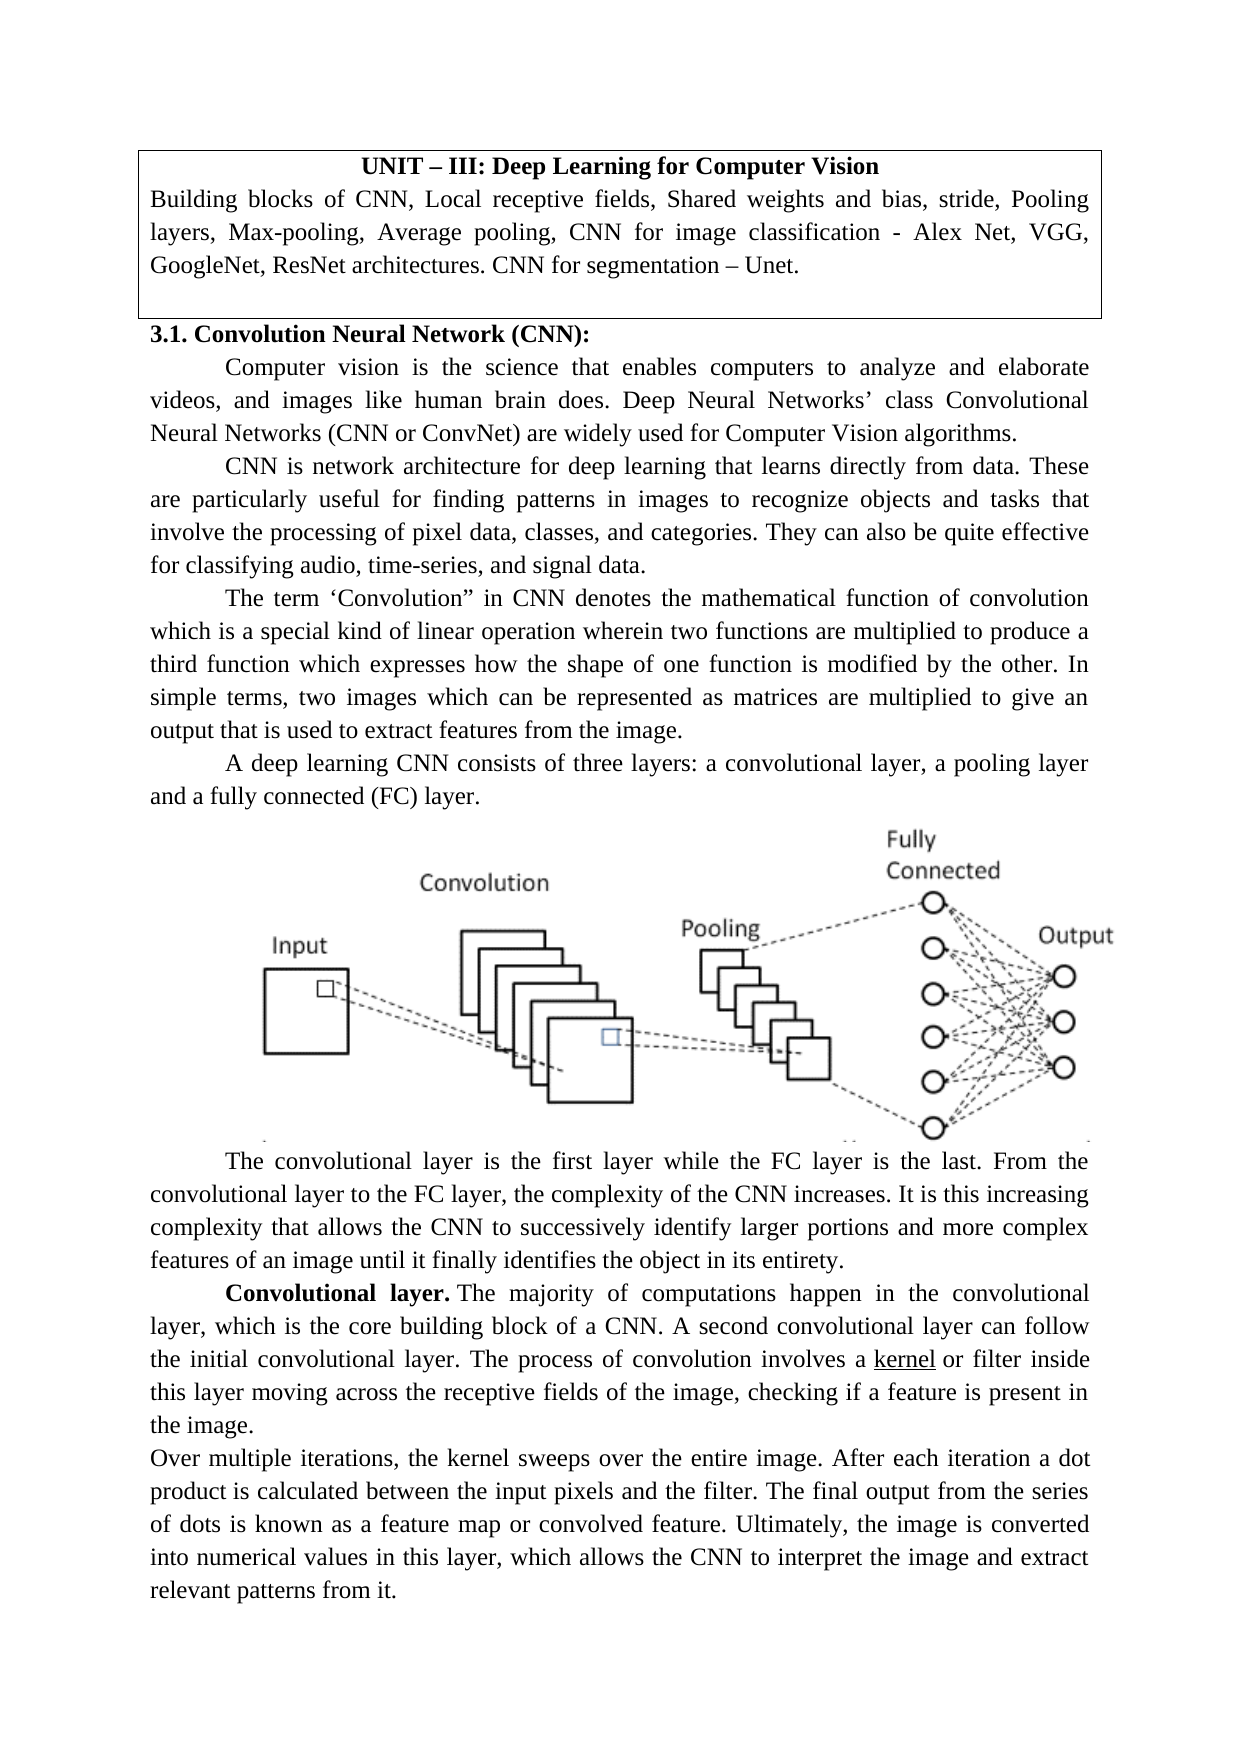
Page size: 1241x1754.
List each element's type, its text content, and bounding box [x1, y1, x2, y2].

text Over multiple iterations, the kernel sweeps over the entire image. After each iteration a dot product is calculated between the input pixels and the filter. The final output from the series of dots is known as a feature map or convolved feature. Ultimately, the image is converted into numerical values in this layer, which allows the CNN to interpret the image and extract relevant patterns from it. [150, 1443, 1090, 1604]
text A deep learning CNN consists of three layers: a convolutional layer, a pooling layer and a fully connected (FC) layer. [150, 748, 1090, 810]
table_header UNIT – III: Deep Learning for Computer Vision Building blocks of CNN, Local receptive fields, Shared weights and bias, stride, Pooling layers, Max-pooling, Average pooling, CNN for image classification - Alex Net, VGG, GoogleNet, ResNet architectures. CNN for segmentation – Unet. [139, 151, 1101, 318]
text The term ‘Convolution” in CNN denotes the mathematical function of convolution which is a special kind of linear operation wherein two functions are multiplied to produce a third function which expresses how the shape of one function is modified by the other. In simple terms, two images which can be represented as matrices are multiplied to give an output that is used to extract features from the image. [150, 583, 1090, 744]
text Computer vision is the science that enables computers to analyze and elaborate videos, and images like human brain does. Deep Neural Networks’ class Convolutional Neural Networks (CNN or ConvNet) are widely used for Computer Vision algorithms. [150, 352, 1090, 447]
picture [225, 814, 1132, 1142]
text 3.1. Convolution Neural Network (CNN): [150, 319, 1090, 347]
text The convolutional layer is the first layer while the FC layer is the last. From the convolutional layer to the FC layer, the complexity of the CNN increases. It is this increasing complexity that allows the CNN to successively identify larger portions and more complex features of an image until it finally identifies the object in its entirety. [150, 1146, 1090, 1274]
text Convolutional layer. The majority of computations happen in the convolutional layer, which is the core building block of a CNN. A second convolutional layer can follow the initial convolutional layer. The process of convolution involves a kernel or filter inside this layer moving across the receptive fields of the image, checking if a feature is present in the image. [150, 1278, 1090, 1439]
text CNN is network architecture for deep learning that learns directly from data. These are particularly useful for finding patterns in images to recognize objects and tasks that involve the processing of pixel data, classes, and categories. They can also be quite effective for classifying audio, time-series, and signal data. [150, 451, 1090, 579]
